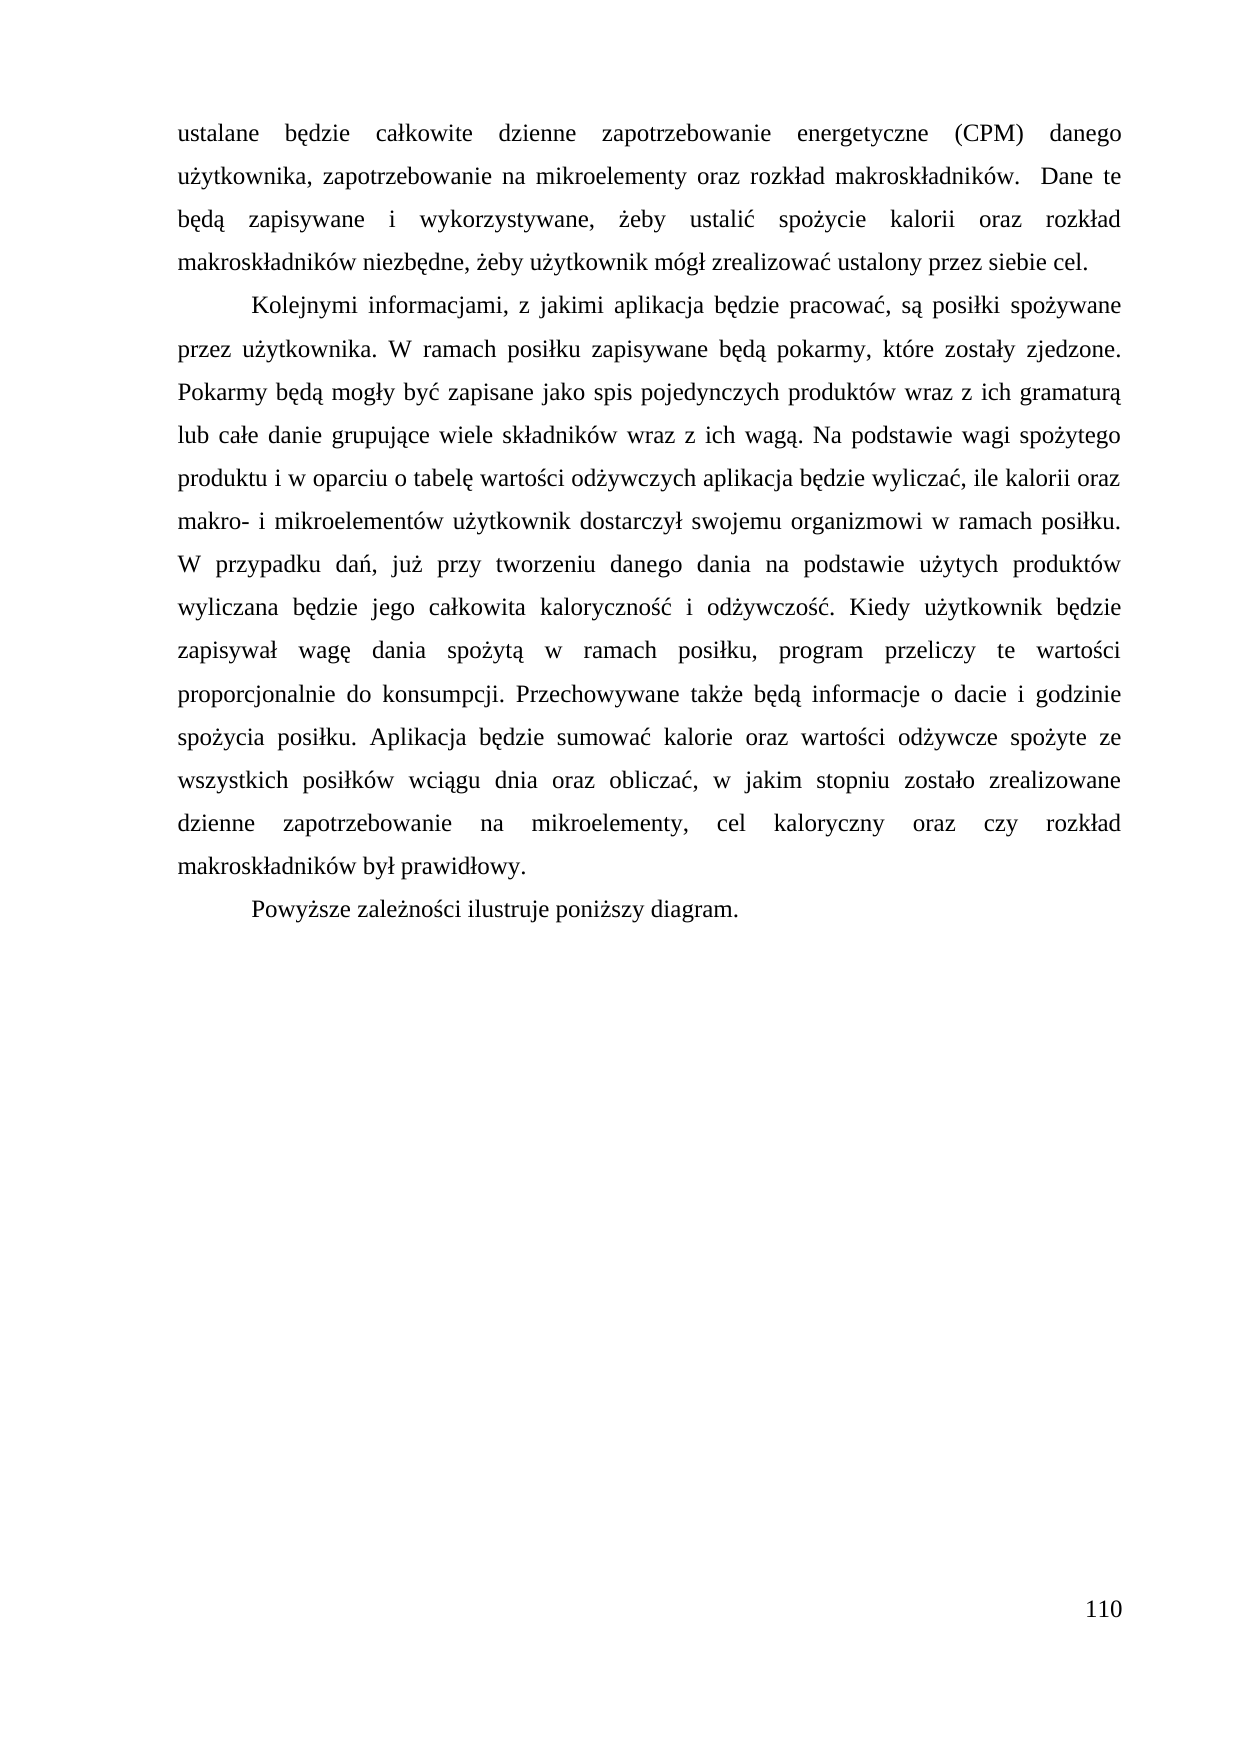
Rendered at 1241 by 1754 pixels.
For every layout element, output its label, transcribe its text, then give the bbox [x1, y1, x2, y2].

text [177, 118, 1122, 276]
text Powyższe zależności ilustruje poniższy diagram. [177, 894, 1122, 923]
text Kolejnymi informacjami, z jakimi aplikacja będzie pracować, są posiłki spożywane przez użytkownika. W ramach posiłku zapisywane będą pokarmy, które zostały zjedzone. Pokarmy będą mogły być zapisane jako spis pojedynczych produktów wraz z ich gramaturą lub całe danie grupujące wiele składników wraz z ich wagą. Na podstawie wagi spożytego produktu i w oparciu o tabelę wartości odżywczych aplikacja będzie wyliczać, ile kalorii oraz makro- i mikroelementów użytkownik dostarczył swojemu organizmowi w ramach posiłku. W przypadku dań, już przy tworzeniu danego dania na podstawie użytych produktów wyliczana będzie jego całkowita kaloryczność i odżywczość. Kiedy użytkownik będzie zapisywał wagę dania spożytą w ramach posiłku, program przeliczy te wartości proporcjonalnie do konsumpcji. Przechowywane także będą informacje o dacie i godzinie spożycia posiłku. Aplikacja będzie sumować kalorie oraz wartości odżywcze spożyte ze wszystkich posiłków wciągu dnia oraz obliczać, w jakim stopniu zostało zrealizowane dzienne zapotrzebowanie na mikroelementy, cel kaloryczny oraz czy rozkład makroskładników był prawidłowy. [177, 291, 1122, 880]
